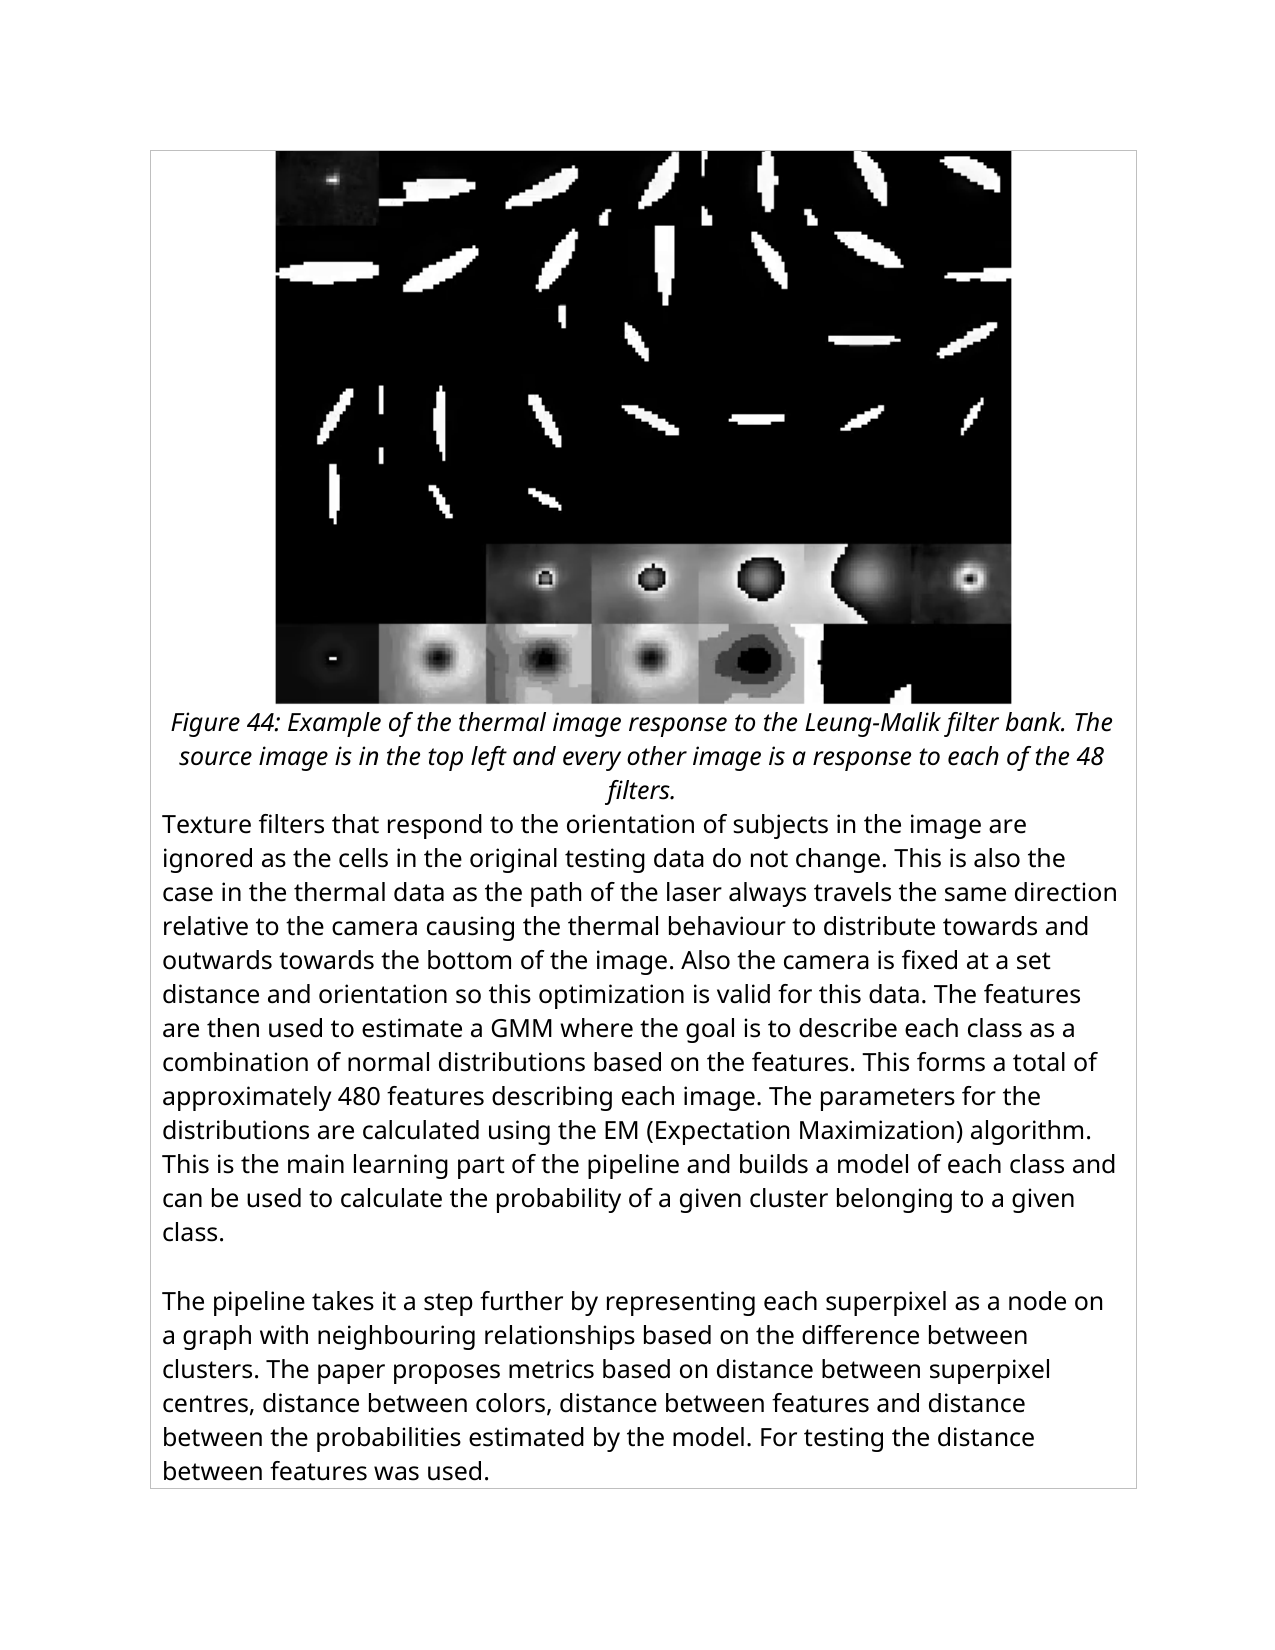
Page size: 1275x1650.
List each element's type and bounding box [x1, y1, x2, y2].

picture [275, 151, 1012, 705]
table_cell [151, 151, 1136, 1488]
